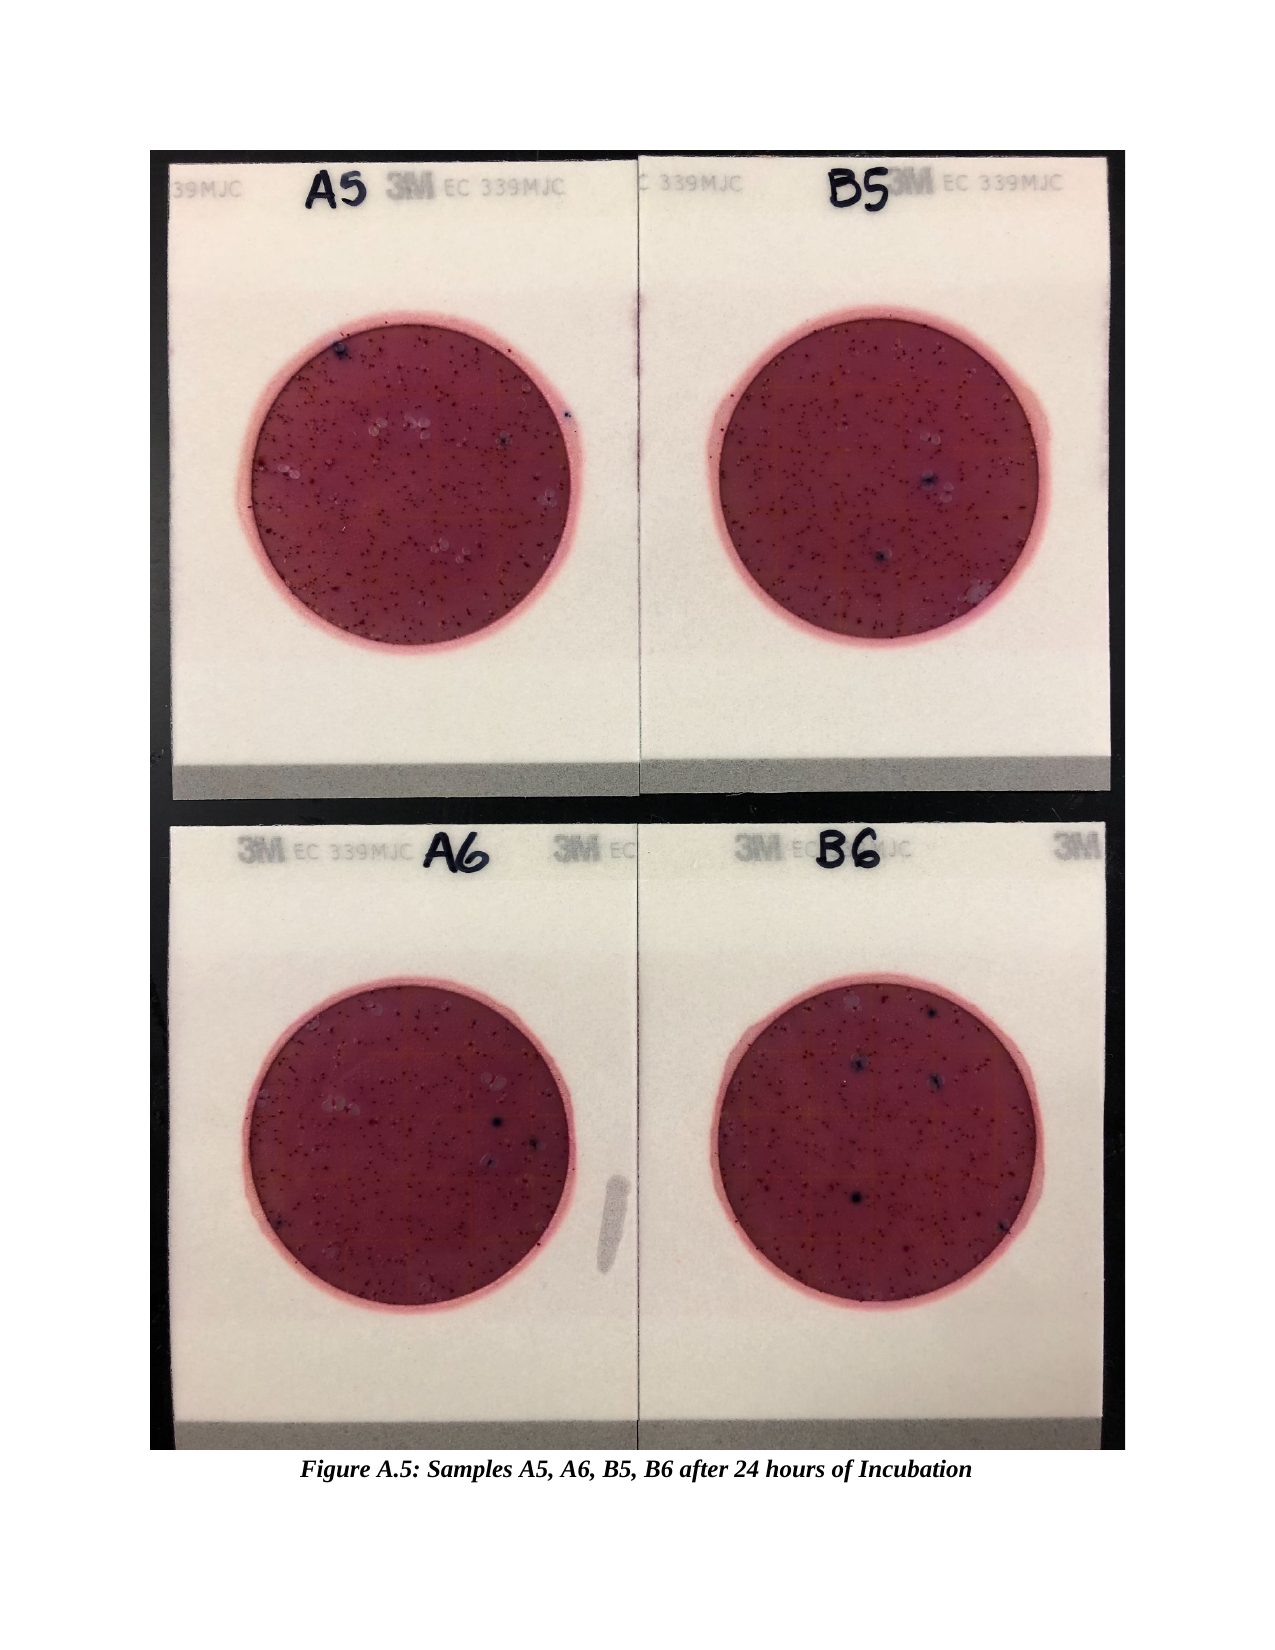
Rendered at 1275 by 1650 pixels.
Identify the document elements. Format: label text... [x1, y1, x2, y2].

text Figure A.5: Samples A5, A6, B5, B6 after 24 hours of Incubation [150, 1450, 1125, 1483]
picture [150, 150, 1125, 1450]
